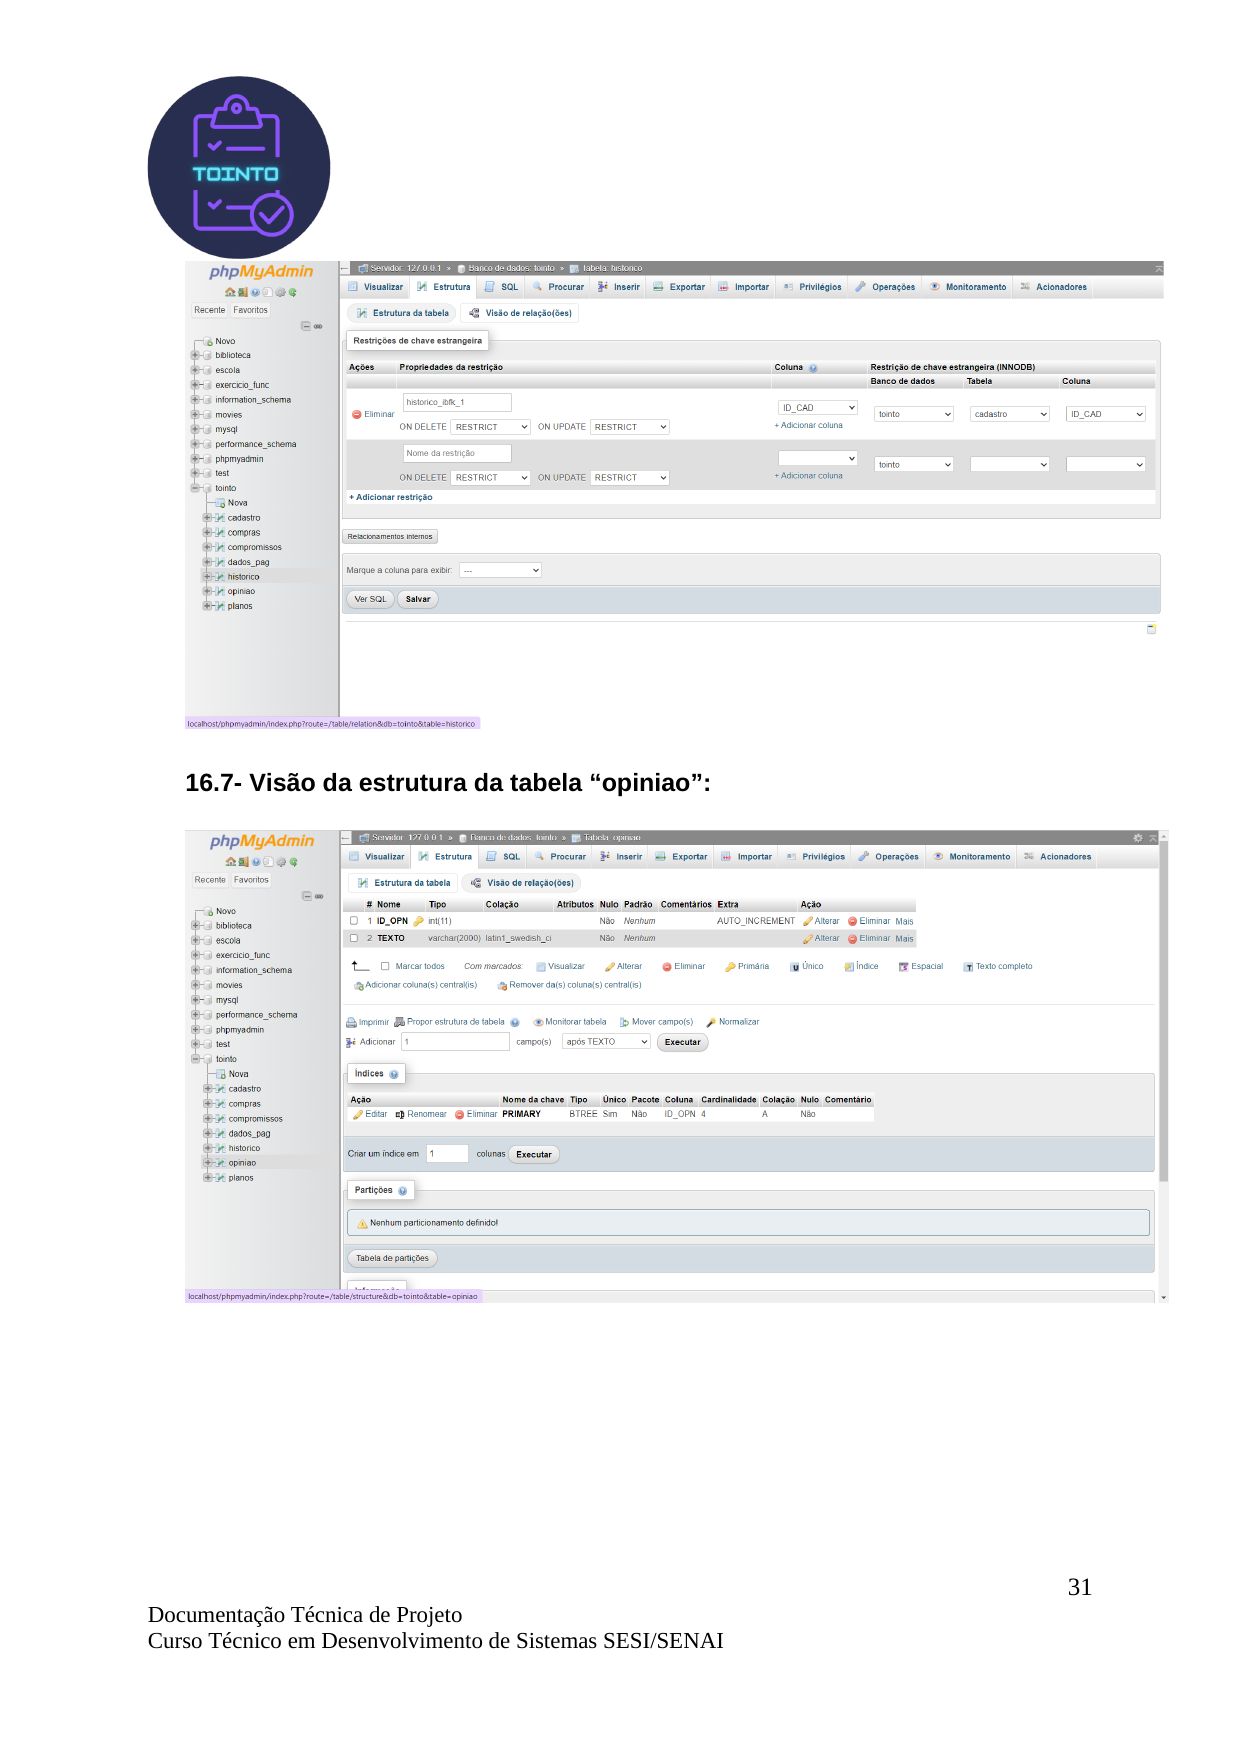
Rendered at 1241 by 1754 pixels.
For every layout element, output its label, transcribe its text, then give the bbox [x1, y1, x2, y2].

picture [185, 829, 1169, 1303]
picture [147, 73, 1164, 729]
list 16.7- Visão da estrutura da tabela “opiniao”: [185, 767, 1092, 796]
